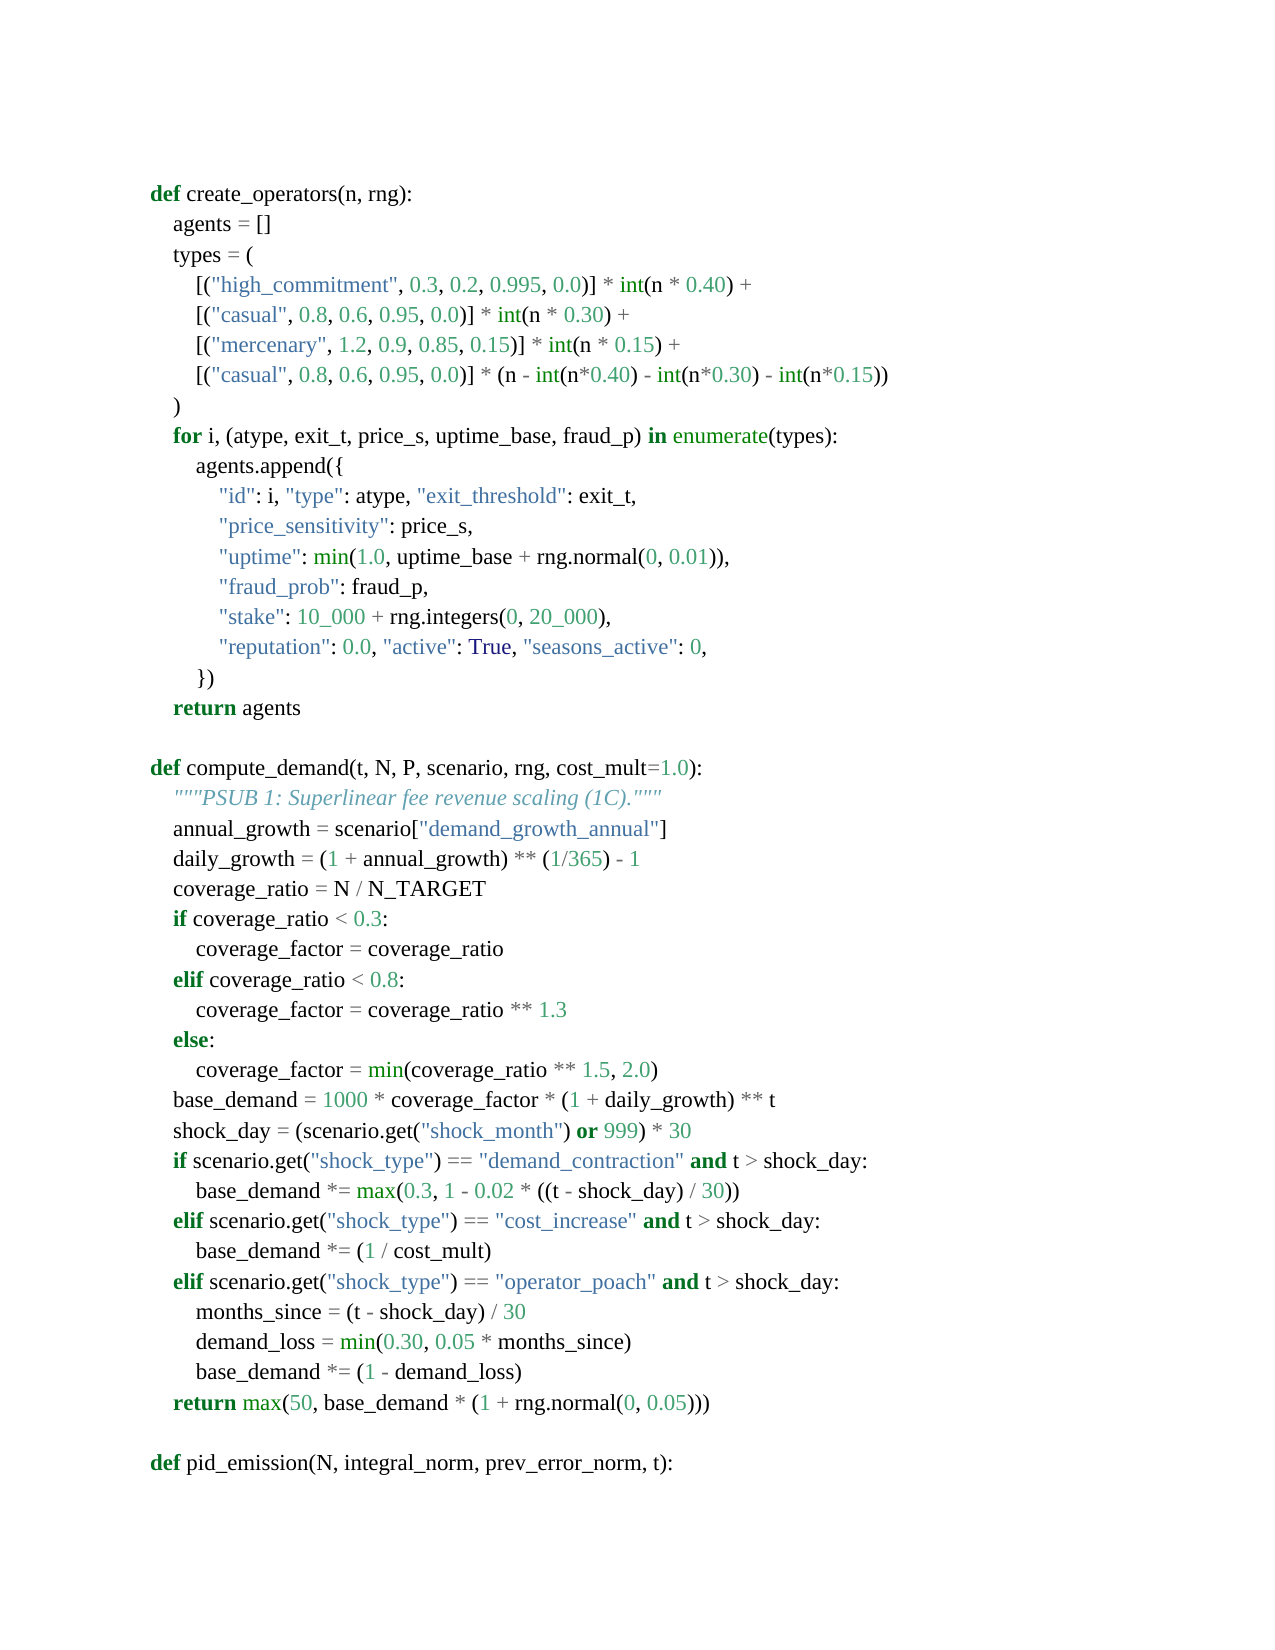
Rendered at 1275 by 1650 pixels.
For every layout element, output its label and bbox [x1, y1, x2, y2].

text [150, 150, 1125, 1475]
